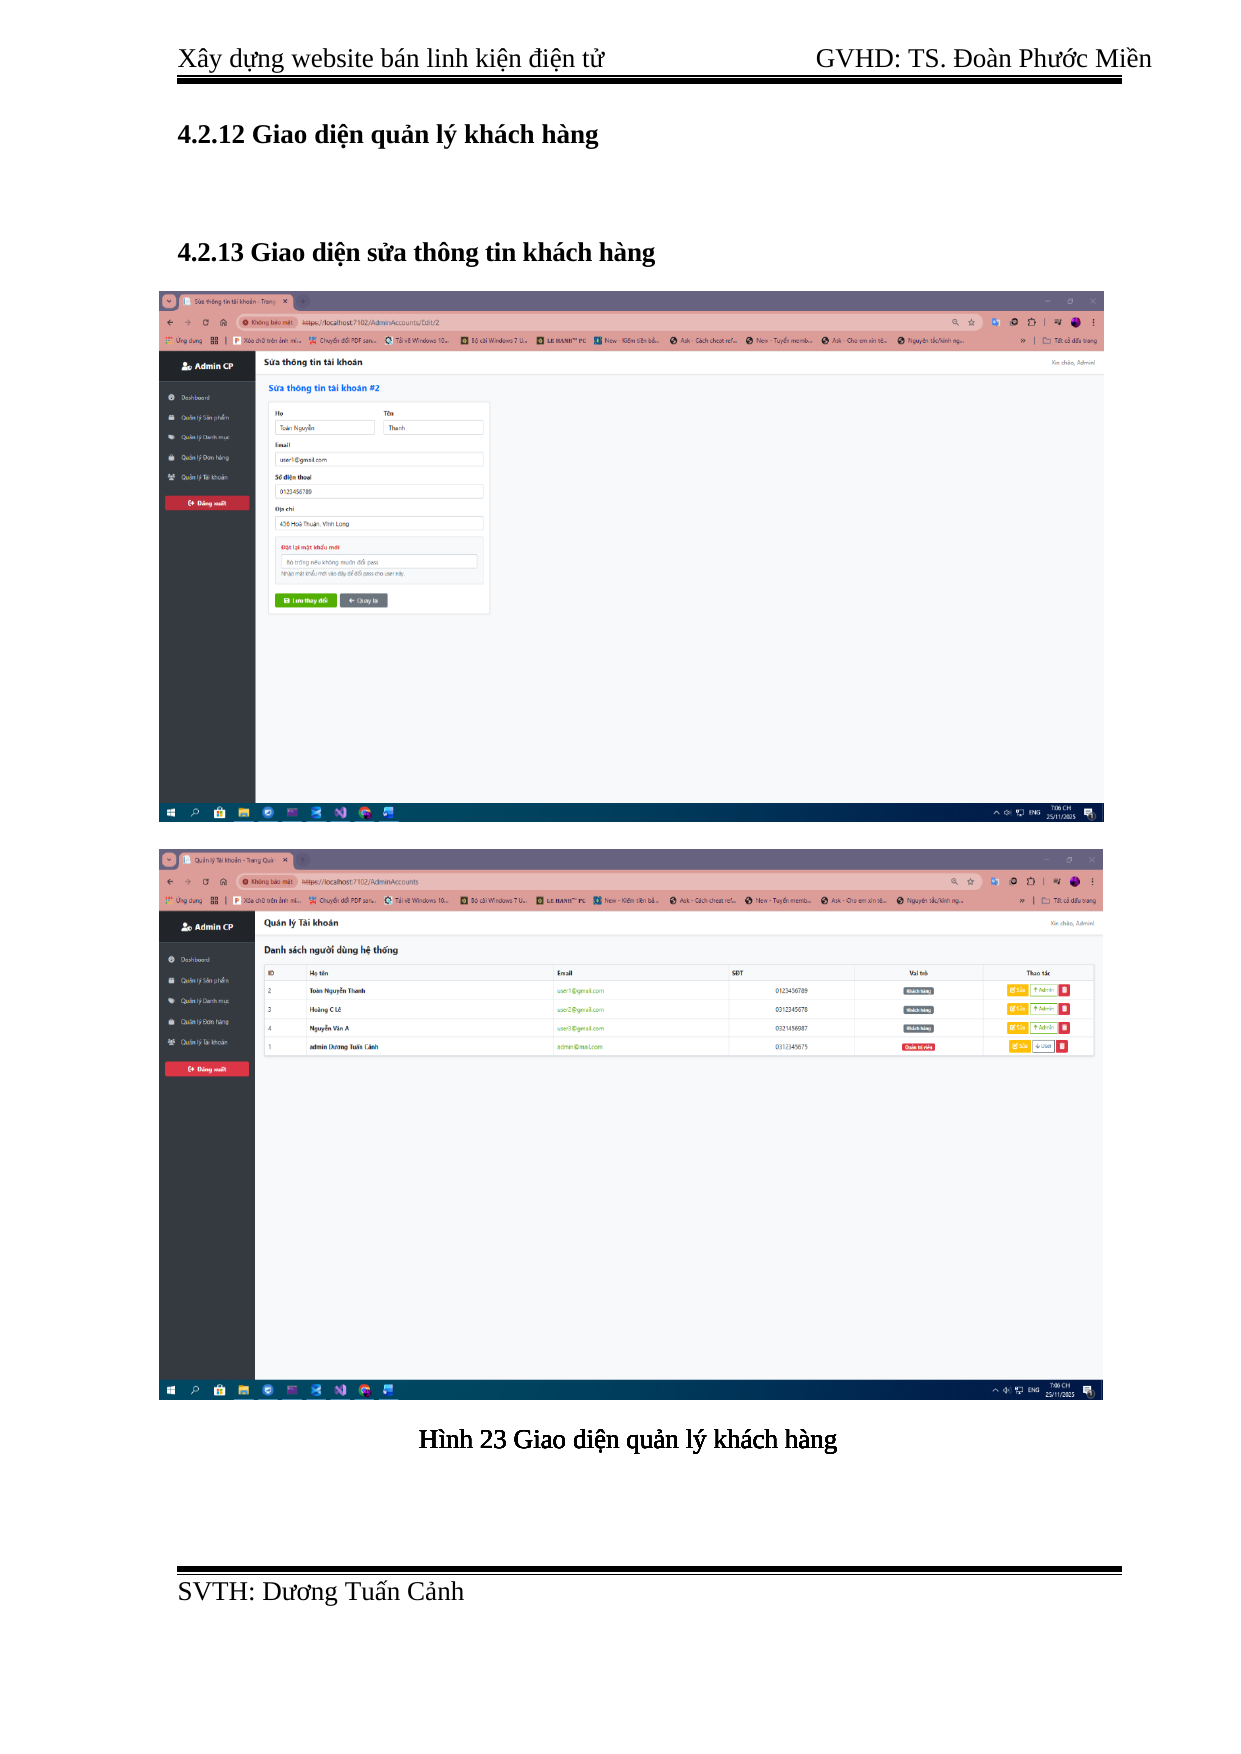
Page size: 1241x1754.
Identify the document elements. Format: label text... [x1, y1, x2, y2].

picture [335, 1385, 346, 1395]
picture [359, 1385, 371, 1397]
picture [239, 808, 249, 817]
picture [384, 1385, 392, 1395]
picture [384, 807, 393, 818]
picture [159, 291, 1104, 822]
picture [335, 808, 346, 818]
picture [168, 1386, 174, 1394]
picture [288, 809, 297, 816]
picture [312, 1385, 320, 1395]
picture [215, 1385, 225, 1395]
picture [359, 807, 371, 819]
subtitle 4.2.13 Giao diện sửa thông tin khách hàng [177, 236, 1122, 268]
picture [312, 807, 320, 818]
subtitle 4.2.12 Giao diện quản lý khách hàng [177, 118, 1122, 149]
picture [263, 807, 273, 818]
picture [168, 809, 174, 816]
picture [263, 1385, 273, 1395]
picture [288, 1386, 297, 1394]
picture [159, 849, 1103, 1400]
picture [239, 1386, 248, 1394]
picture [215, 807, 225, 818]
